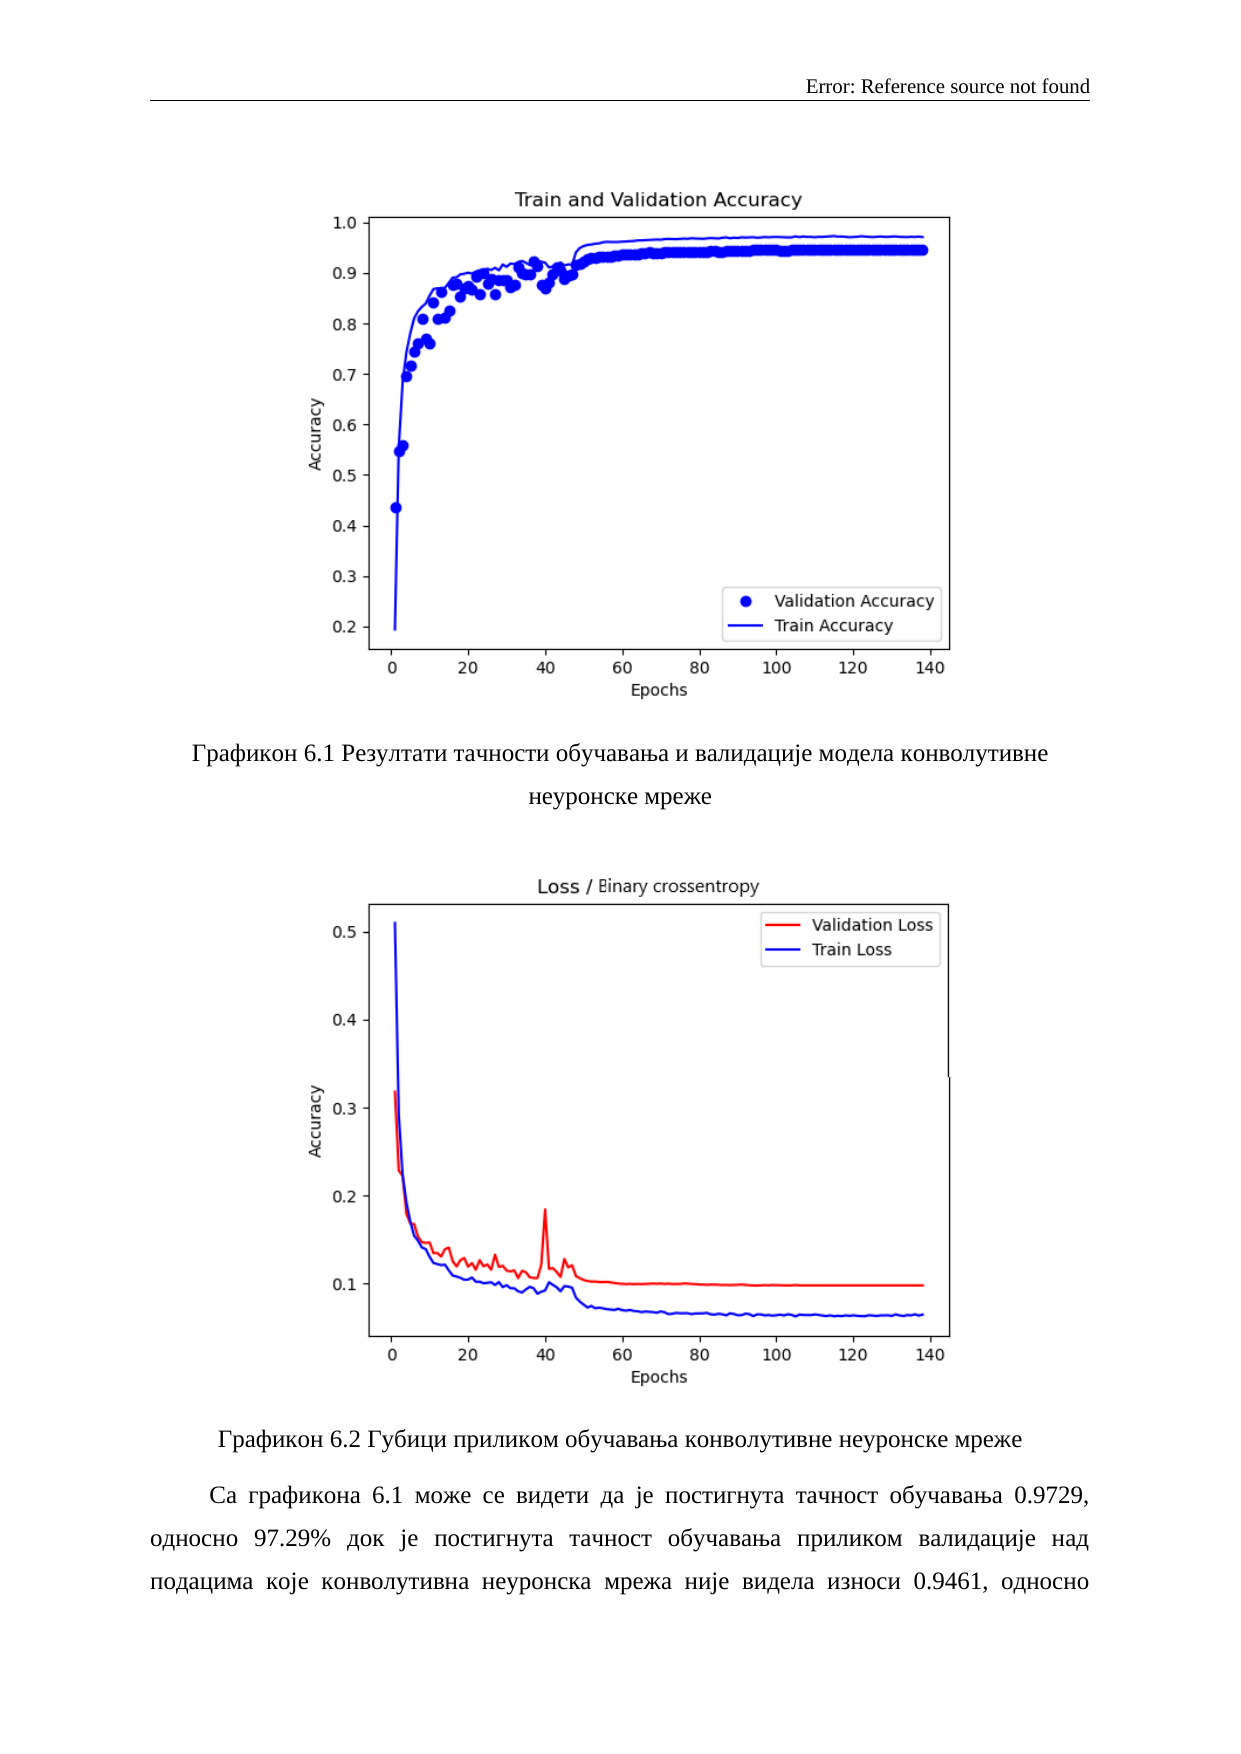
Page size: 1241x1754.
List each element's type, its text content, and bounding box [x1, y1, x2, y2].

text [150, 1480, 1090, 1595]
picture [275, 150, 1024, 711]
text Графикон 6.2 Губици приликом обучавања конволутивне неуронске мреже [150, 1424, 1090, 1453]
picture [275, 836, 1024, 1398]
text Графикон 6.1 Резултати тачности обучавања и валидације модела конволутивне неуронске мреже [150, 738, 1090, 809]
